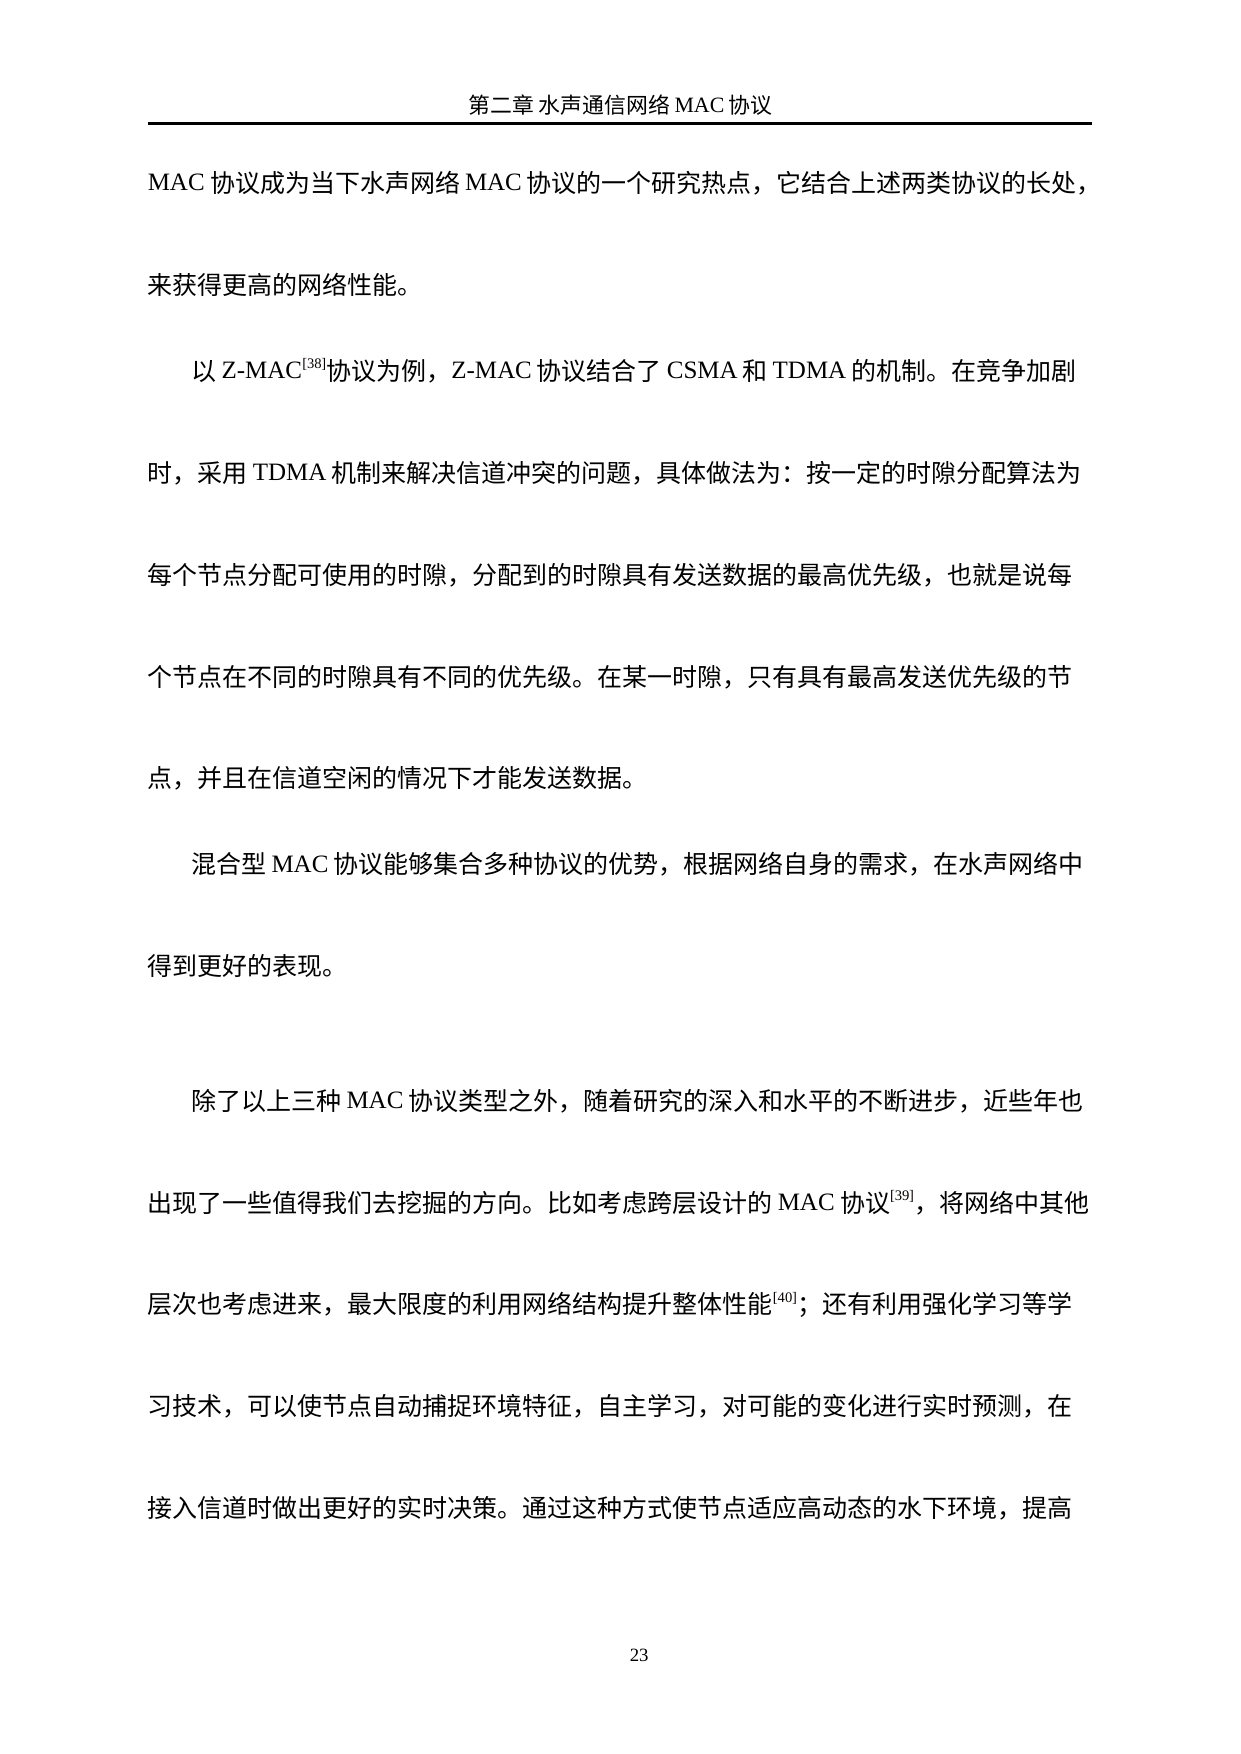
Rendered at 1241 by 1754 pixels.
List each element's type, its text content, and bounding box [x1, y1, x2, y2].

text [148, 148, 1092, 317]
text 混合型MAC协议能够集合多种协议的优势，根据网络自身的需求，在水声网络中得到更好的表现。 [148, 829, 1092, 999]
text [148, 1065, 1092, 1541]
text 以Z-MAC[38]协议为例，Z-MAC协议结合了CSMA和TDMA的机制。在竞争加剧时，采用TDMA机制来解决信道冲突的问题，具体做法为：按一定的时隙分配算法为每个节点分配可使用的时隙，分配到的时隙具有发送数据的最高优先级，也就是说每个节点在不同的时隙具有不同的优先级。在某一时隙，只有具有最高发送优先级的节点，并且在信道空闲的情况下才能发送数据。 [148, 336, 1092, 811]
